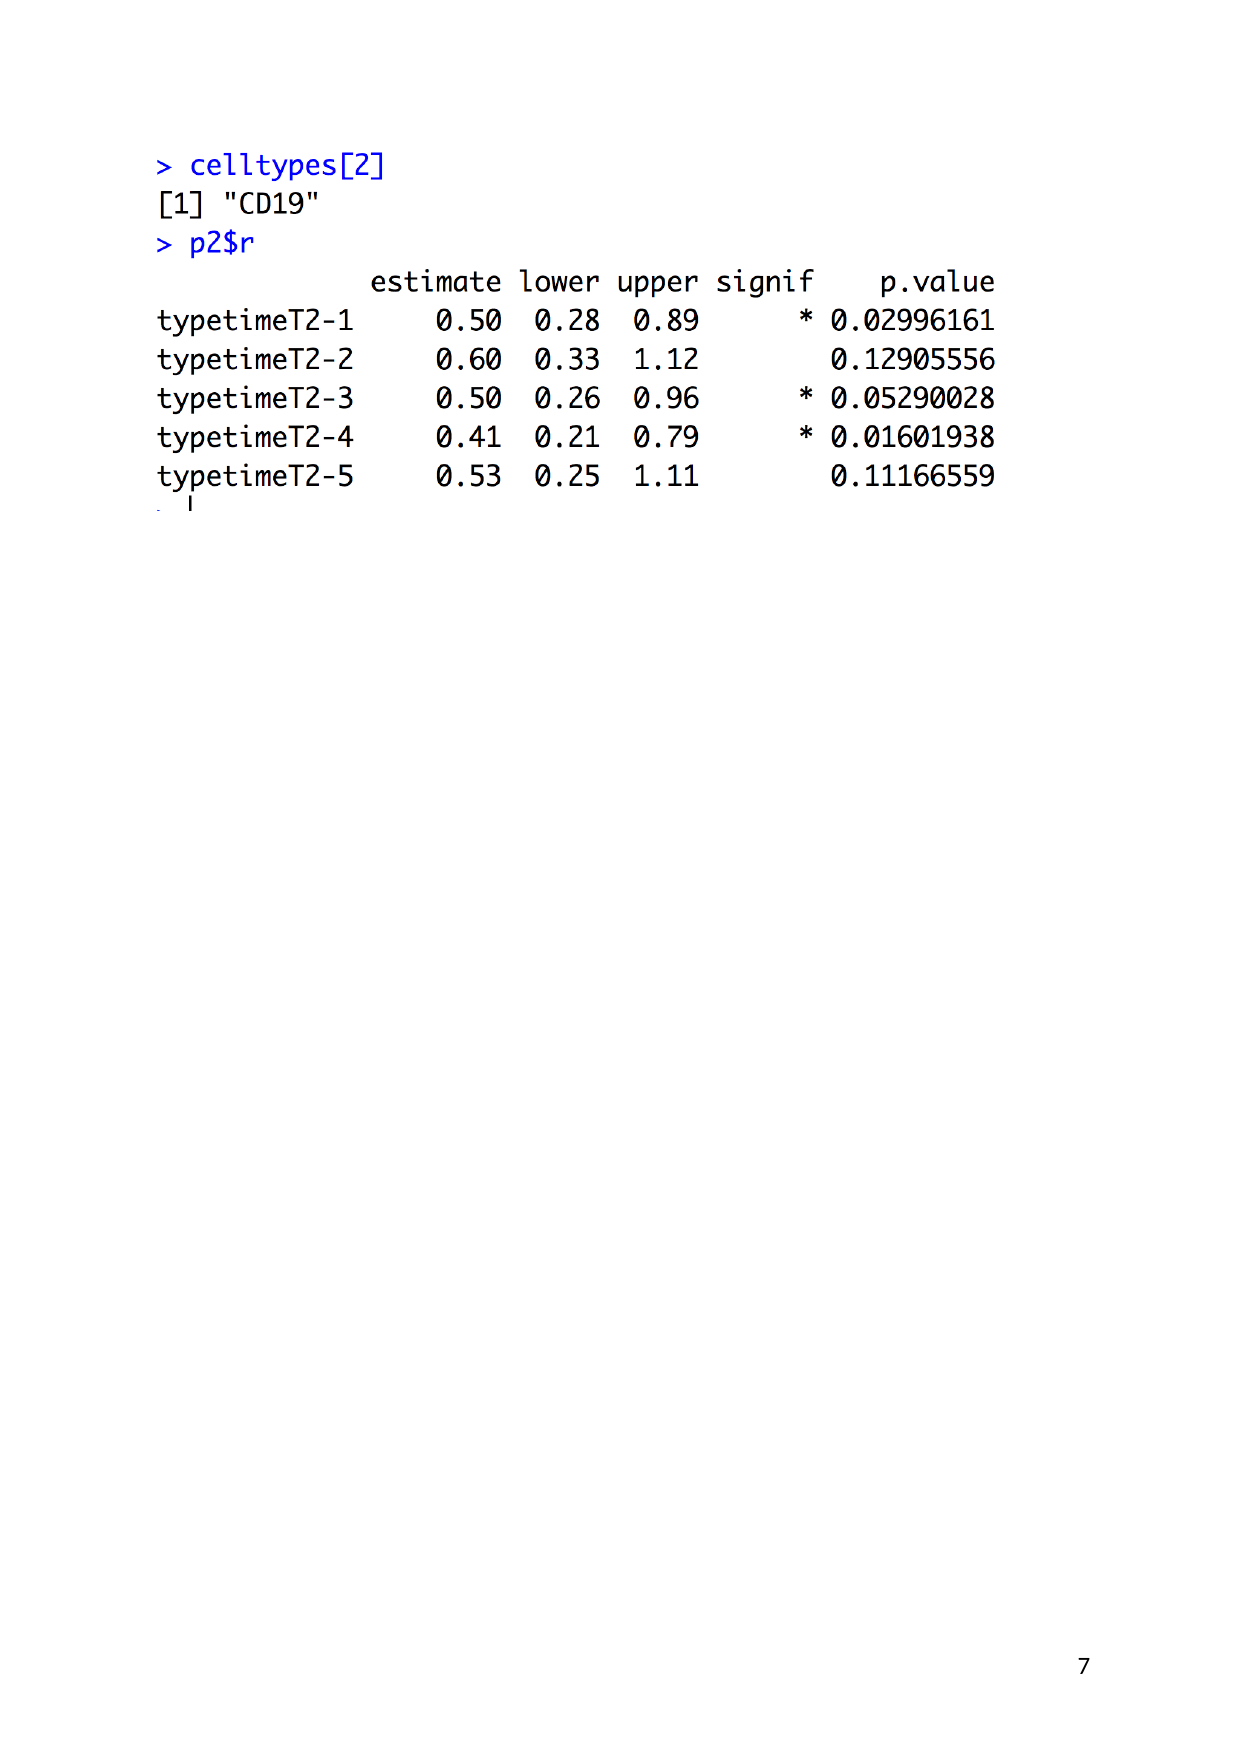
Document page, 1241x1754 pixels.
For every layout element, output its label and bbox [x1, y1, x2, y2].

picture [150, 150, 1090, 511]
